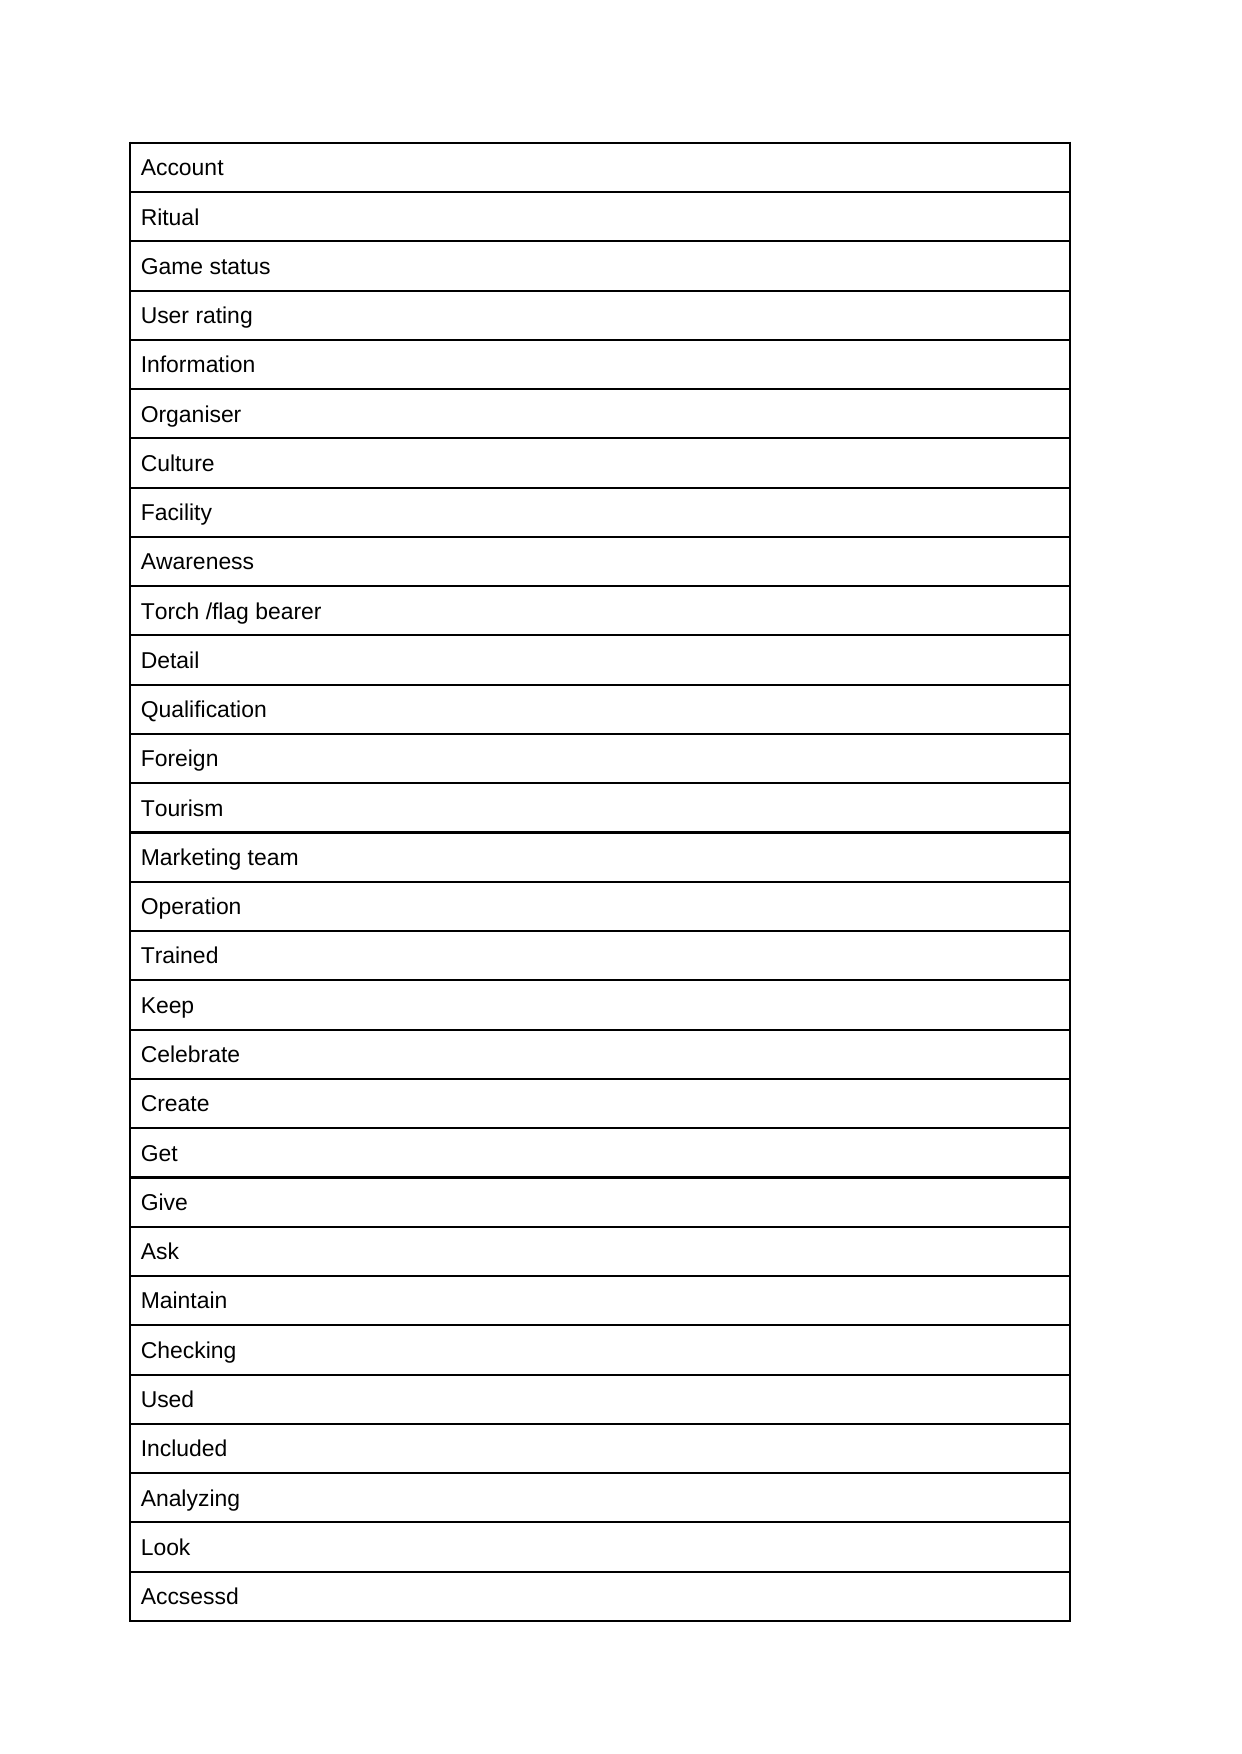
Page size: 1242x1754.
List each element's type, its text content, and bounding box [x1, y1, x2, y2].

table_cell Marketing team [131, 834, 1069, 881]
table_cell Awareness [131, 538, 1069, 585]
table_cell Game status [131, 242, 1069, 289]
table_cell Trained [131, 932, 1069, 979]
table_cell Ask [131, 1228, 1069, 1275]
table_cell Information [131, 341, 1069, 388]
table_cell Tourism [131, 784, 1069, 831]
table_cell User rating [131, 292, 1069, 339]
table_cell Foreign [131, 735, 1069, 782]
table_cell Create [131, 1080, 1069, 1127]
table_cell Ritual [131, 193, 1069, 240]
table_cell Qualification [131, 686, 1069, 733]
table_cell Operation [131, 883, 1069, 930]
table_cell Torch /flag bearer [131, 587, 1069, 634]
table_cell Give [131, 1179, 1069, 1226]
table_cell Included [131, 1425, 1069, 1472]
table_cell Checking [131, 1326, 1069, 1373]
table_cell Maintain [131, 1277, 1069, 1324]
table_cell Keep [131, 981, 1069, 1028]
table_cell Analyzing [131, 1474, 1069, 1521]
table_cell Used [131, 1376, 1069, 1423]
table_cell Facility [131, 489, 1069, 536]
table_cell Get [131, 1129, 1069, 1176]
table_cell Accsessd [131, 1573, 1069, 1620]
table_header Account [131, 144, 1069, 191]
table_cell Celebrate [131, 1031, 1069, 1078]
table_cell Organiser [131, 390, 1069, 437]
table_cell Culture [131, 439, 1069, 487]
table_cell Detail [131, 636, 1069, 684]
table_cell Look [131, 1523, 1069, 1571]
